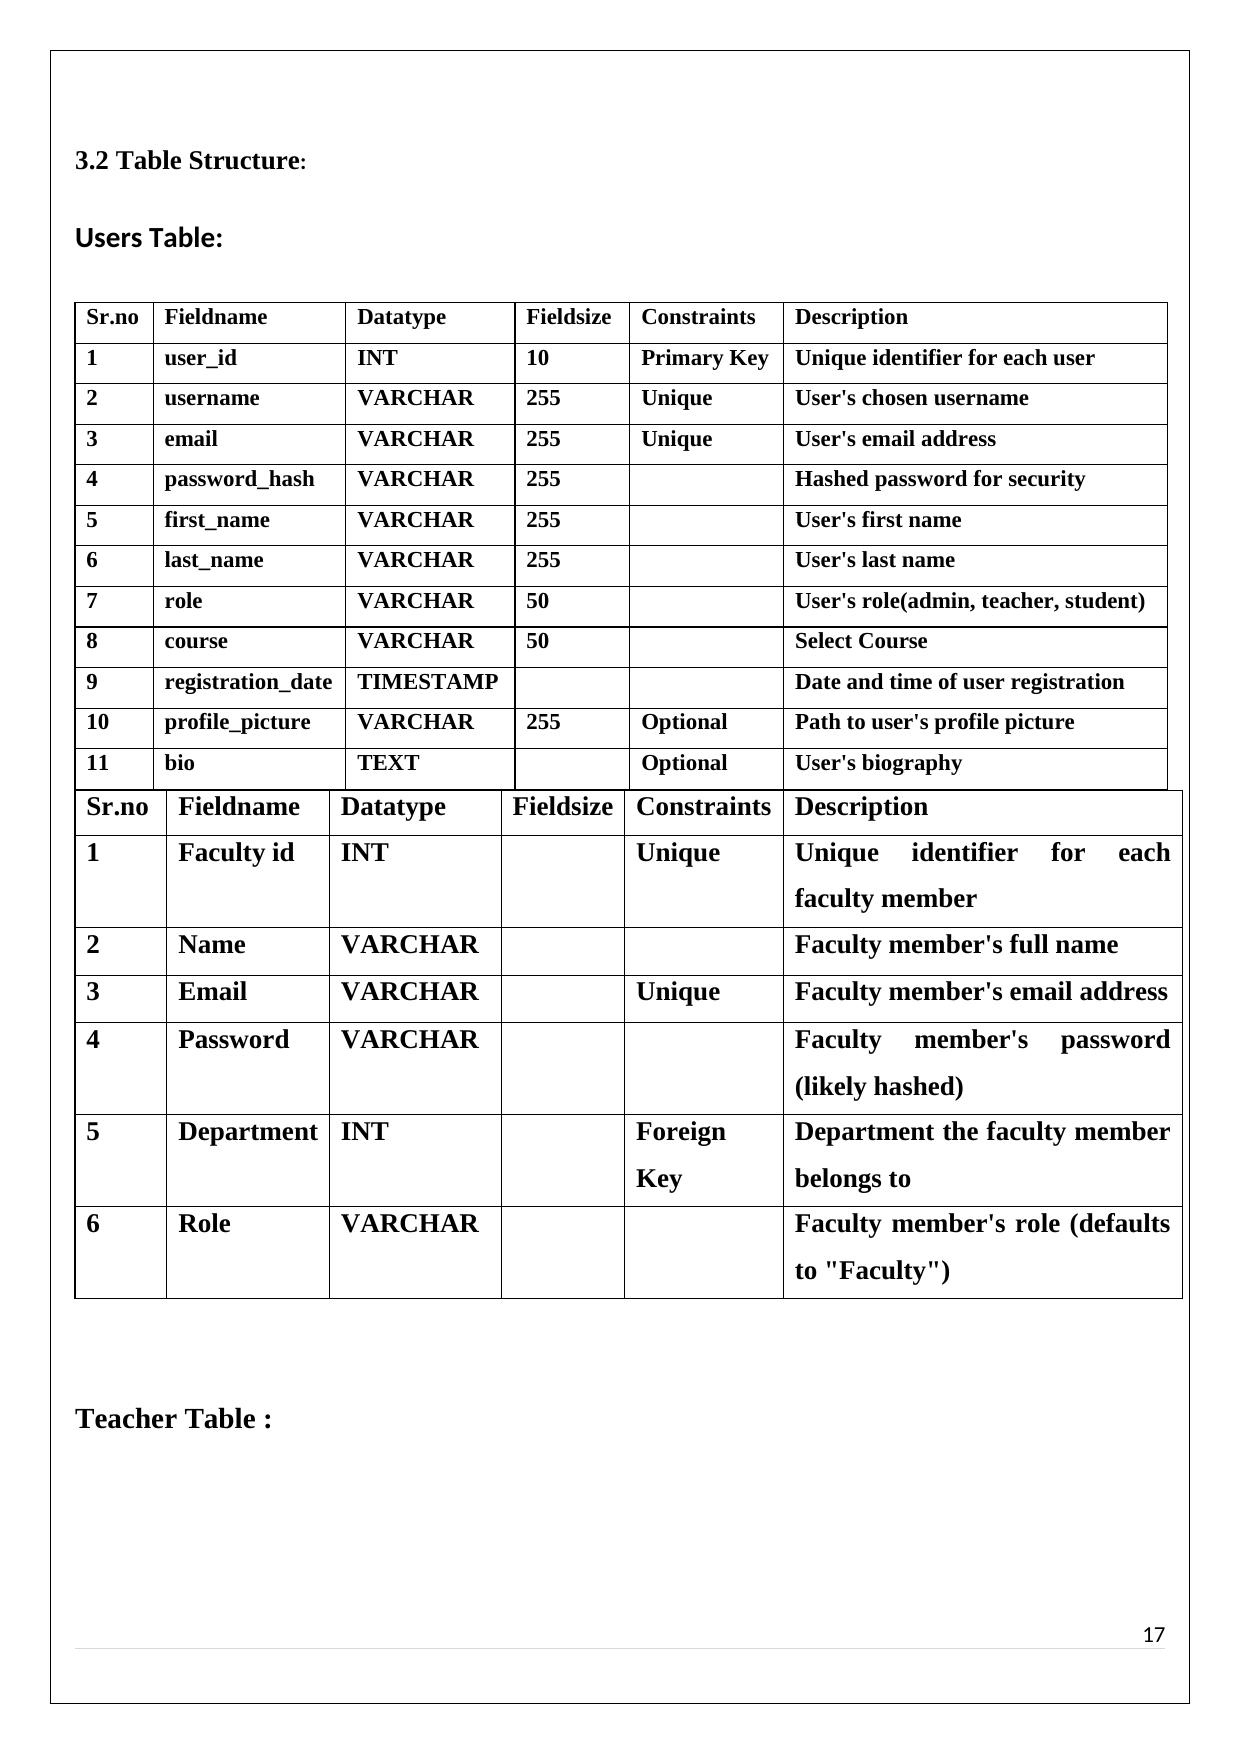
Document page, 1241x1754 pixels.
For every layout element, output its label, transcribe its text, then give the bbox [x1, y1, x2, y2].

table_cell email [154, 425, 345, 464]
table_cell Faculty member's full name [784, 928, 1182, 974]
table_header Fieldsize [502, 791, 624, 835]
table_cell Select Course [784, 628, 1167, 667]
table_cell Unique [630, 384, 783, 424]
table_cell profile_picture [154, 709, 345, 748]
table_cell Unique [625, 976, 783, 1022]
table_cell Department the faculty member belongs to [784, 1115, 1182, 1206]
table_header Fieldname [154, 303, 345, 343]
table_cell VARCHAR [330, 1207, 501, 1298]
table_cell Date and time of user registration [784, 668, 1167, 707]
table_cell last_name [154, 546, 345, 586]
table_cell Role [167, 1207, 329, 1298]
table_cell User's chosen username [784, 384, 1167, 424]
table_cell 10 [76, 709, 153, 748]
table_cell VARCHAR [346, 384, 514, 424]
table_cell VARCHAR [346, 465, 514, 505]
table_cell username [154, 384, 345, 424]
table_cell [516, 749, 629, 788]
table_cell [630, 506, 783, 545]
table_cell User's last name [784, 546, 1167, 586]
table_cell VARCHAR [330, 928, 501, 974]
table_cell Password [167, 1023, 329, 1114]
table_header Datatype [346, 303, 514, 343]
table_cell VARCHAR [330, 1023, 501, 1114]
table_cell 4 [76, 1023, 166, 1114]
table_cell Unique [630, 425, 783, 464]
table_cell VARCHAR [346, 587, 514, 626]
table_cell Faculty id [167, 836, 329, 927]
table_cell User's first name [784, 506, 1167, 545]
table_cell user_id [154, 344, 345, 383]
table_cell role [154, 587, 345, 626]
table_header Description [784, 303, 1167, 343]
table_cell User's email address [784, 425, 1167, 464]
table_cell User's biography [784, 749, 1167, 788]
table_cell Faculty member's email address [784, 976, 1182, 1022]
table_cell 9 [76, 668, 153, 707]
table_cell 4 [76, 465, 153, 505]
table_cell Unique [625, 836, 783, 927]
text Users Table: [75, 219, 1165, 255]
table_cell [630, 587, 783, 626]
table_cell [502, 1115, 624, 1206]
table_cell [630, 546, 783, 586]
table_cell VARCHAR [346, 709, 514, 748]
table_cell TIMESTAMP [346, 668, 514, 707]
table_header Sr.no [76, 303, 153, 343]
table_cell [502, 976, 624, 1022]
table_cell Foreign Key [625, 1115, 783, 1206]
table_cell VARCHAR [346, 546, 514, 586]
table_cell [502, 1023, 624, 1114]
table_cell 255 [516, 506, 629, 545]
table_cell [516, 668, 629, 707]
table_cell 1 [76, 836, 166, 927]
table_cell Faculty member's password (likely hashed) [784, 1023, 1182, 1114]
table_cell Path to user's profile picture [784, 709, 1167, 748]
table_header Constraints [630, 303, 783, 343]
table_cell User's role(admin, teacher, student) [784, 587, 1167, 626]
table_cell 2 [76, 384, 153, 424]
table_cell TEXT [346, 749, 514, 788]
table_cell 7 [76, 587, 153, 626]
table_cell Unique identifier for each faculty member [784, 836, 1182, 927]
table_cell [502, 1207, 624, 1298]
table_cell 1 [76, 344, 153, 383]
table_cell Email [167, 976, 329, 1022]
table_cell Name [167, 928, 329, 974]
table_cell [630, 465, 783, 505]
table_cell 8 [76, 628, 153, 667]
table_header Fieldsize [516, 303, 629, 343]
table_cell 5 [76, 1115, 166, 1206]
table_cell 3 [76, 425, 153, 464]
table_cell Optional [630, 749, 783, 788]
table_cell 2 [76, 928, 166, 974]
table_cell [502, 836, 624, 927]
table_cell INT [330, 1115, 501, 1206]
table_cell first_name [154, 506, 345, 545]
table_cell Hashed password for security [784, 465, 1167, 505]
table_cell VARCHAR [330, 976, 501, 1022]
table_cell [630, 628, 783, 667]
table_cell [625, 1207, 783, 1298]
table_cell [630, 668, 783, 707]
text Teacher Table : [75, 1401, 1165, 1434]
table_cell Department [167, 1115, 329, 1206]
table_cell course [154, 628, 345, 667]
table_header Constraints [625, 791, 783, 835]
table_cell Optional [630, 709, 783, 748]
table_cell 6 [76, 1207, 166, 1298]
table_cell 255 [516, 384, 629, 424]
table_cell Faculty member's role (defaults to "Faculty") [784, 1207, 1182, 1298]
table_cell registration_date [154, 668, 345, 707]
table_header Datatype [330, 791, 501, 835]
table_cell 255 [516, 465, 629, 505]
table_header Description [784, 791, 1182, 835]
table_cell password_hash [154, 465, 345, 505]
table_cell Unique identifier for each user [784, 344, 1167, 383]
table_cell 3 [76, 976, 166, 1022]
table_header Fieldname [167, 791, 329, 835]
table_cell INT [346, 344, 514, 383]
table_cell 50 [516, 587, 629, 626]
table_cell 10 [516, 344, 629, 383]
table_cell [502, 928, 624, 974]
table_cell [625, 1023, 783, 1114]
table_cell [625, 928, 783, 974]
table_cell 255 [516, 709, 629, 748]
table_cell bio [154, 749, 345, 788]
table_cell 6 [76, 546, 153, 586]
table_cell VARCHAR [346, 506, 514, 545]
table_cell VARCHAR [346, 628, 514, 667]
table_cell 50 [516, 628, 629, 667]
table_cell INT [330, 836, 501, 927]
table_cell 255 [516, 546, 629, 586]
table_cell 255 [516, 425, 629, 464]
table_header Sr.no [76, 791, 166, 835]
table_cell Primary Key [630, 344, 783, 383]
table_cell VARCHAR [346, 425, 514, 464]
table_cell 5 [76, 506, 153, 545]
table_cell 11 [76, 749, 153, 788]
text 3.2 Table Structure: [75, 144, 1165, 175]
